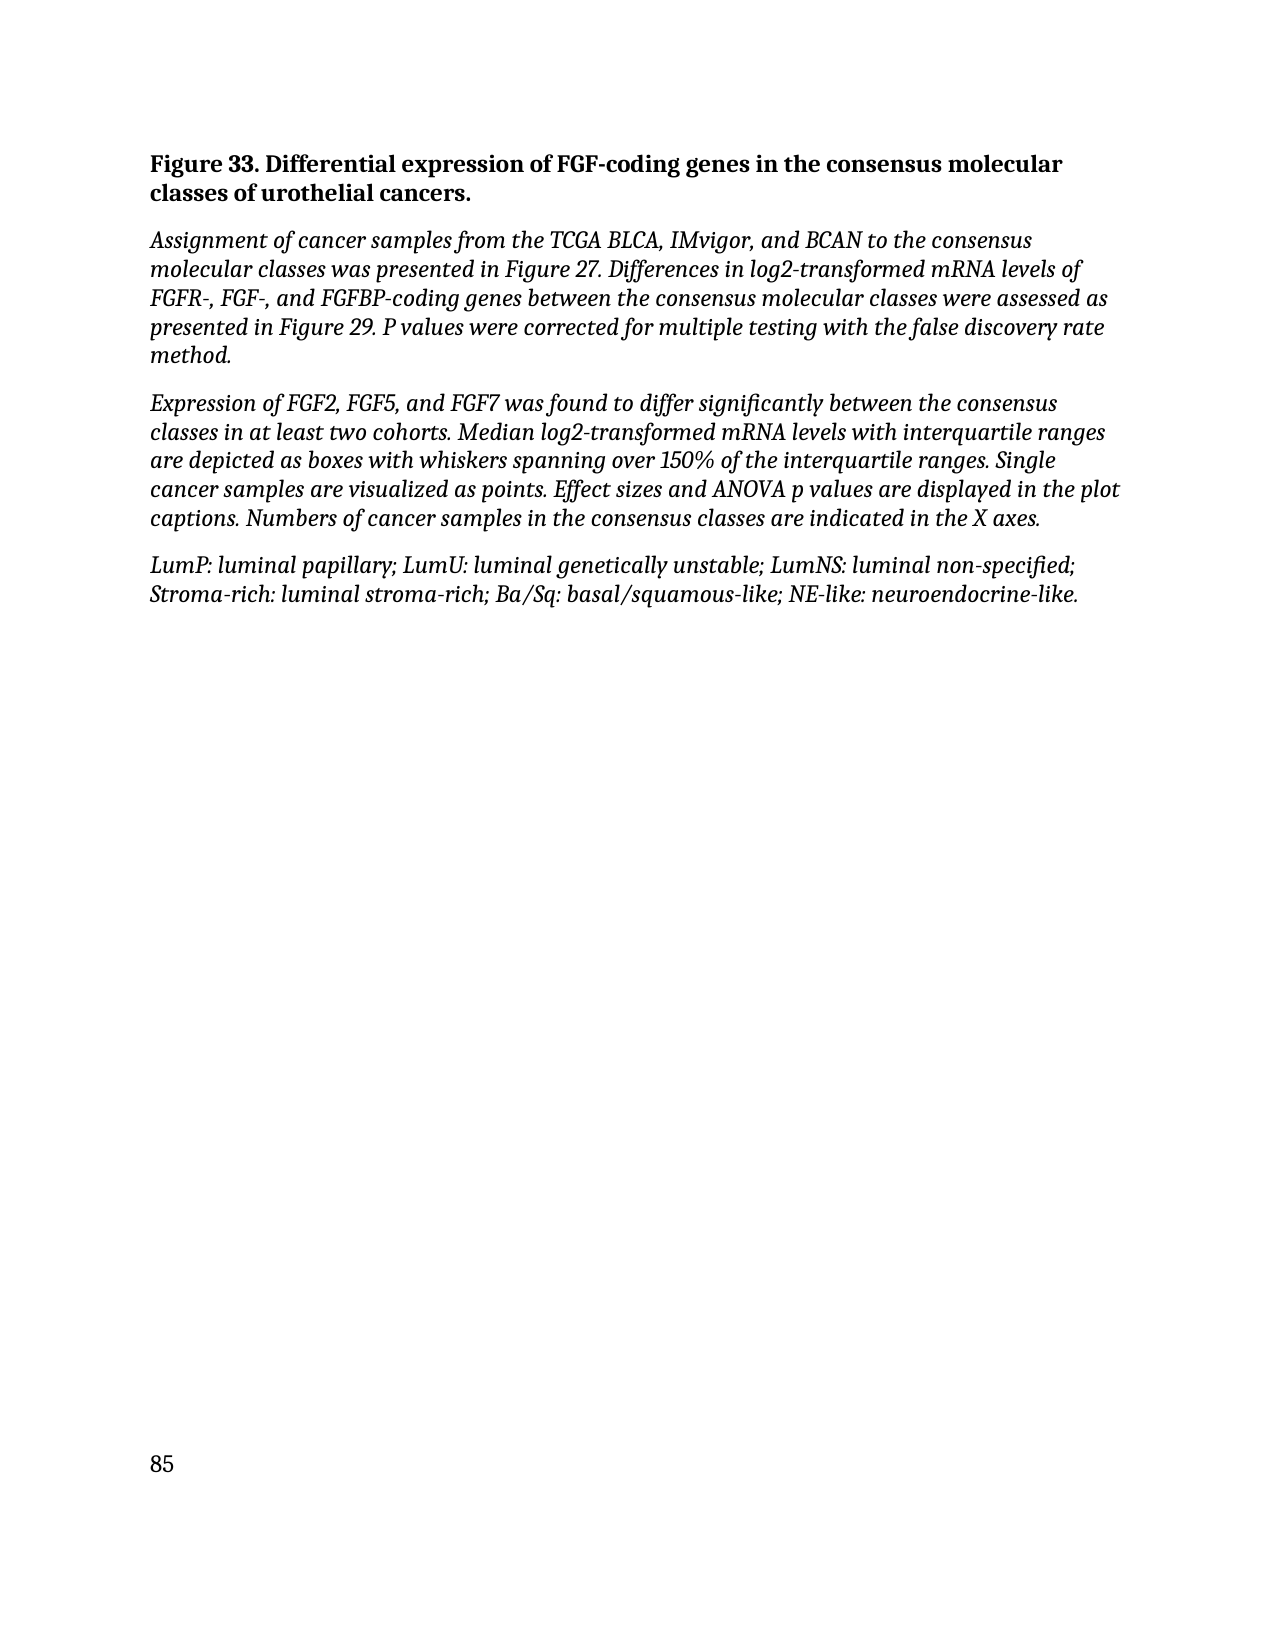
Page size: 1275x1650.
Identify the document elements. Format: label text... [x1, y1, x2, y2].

text LumP: luminal papillary; LumU: luminal genetically unstable; LumNS: luminal non-specified; Stroma-rich: luminal stroma-rich; Ba/Sq: basal/squamous-like; NE-like: neuroendocrine-like. [150, 551, 1125, 609]
text Assignment of cancer samples from the TCGA BLCA, IMvigor, and BCAN to the consensus molecular classes was presented in Figure 27. Differences in log2-transformed mRNA levels of FGFR-, FGF-, and FGFBP-coding genes between the consensus molecular classes were assessed as presented in Figure 29. P values were corrected for multiple testing with the false discovery rate method. [150, 226, 1125, 370]
text Expression of FGF2, FGF5, and FGF7 was found to differ significantly between the consensus classes in at least two cohorts. Median log2-transformed mRNA levels with interquartile ranges are depicted as boxes with whiskers spanning over 150% of the interquartile ranges. Single cancer samples are visualized as points. Effect sizes and ANOVA p values are displayed in the plot captions. Numbers of cancer samples in the consensus classes are indicated in the X axes. [150, 389, 1125, 532]
text Figure 33. Differential expression of FGF-coding genes in the consensus molecular classes of urothelial cancers. [150, 150, 1125, 207]
